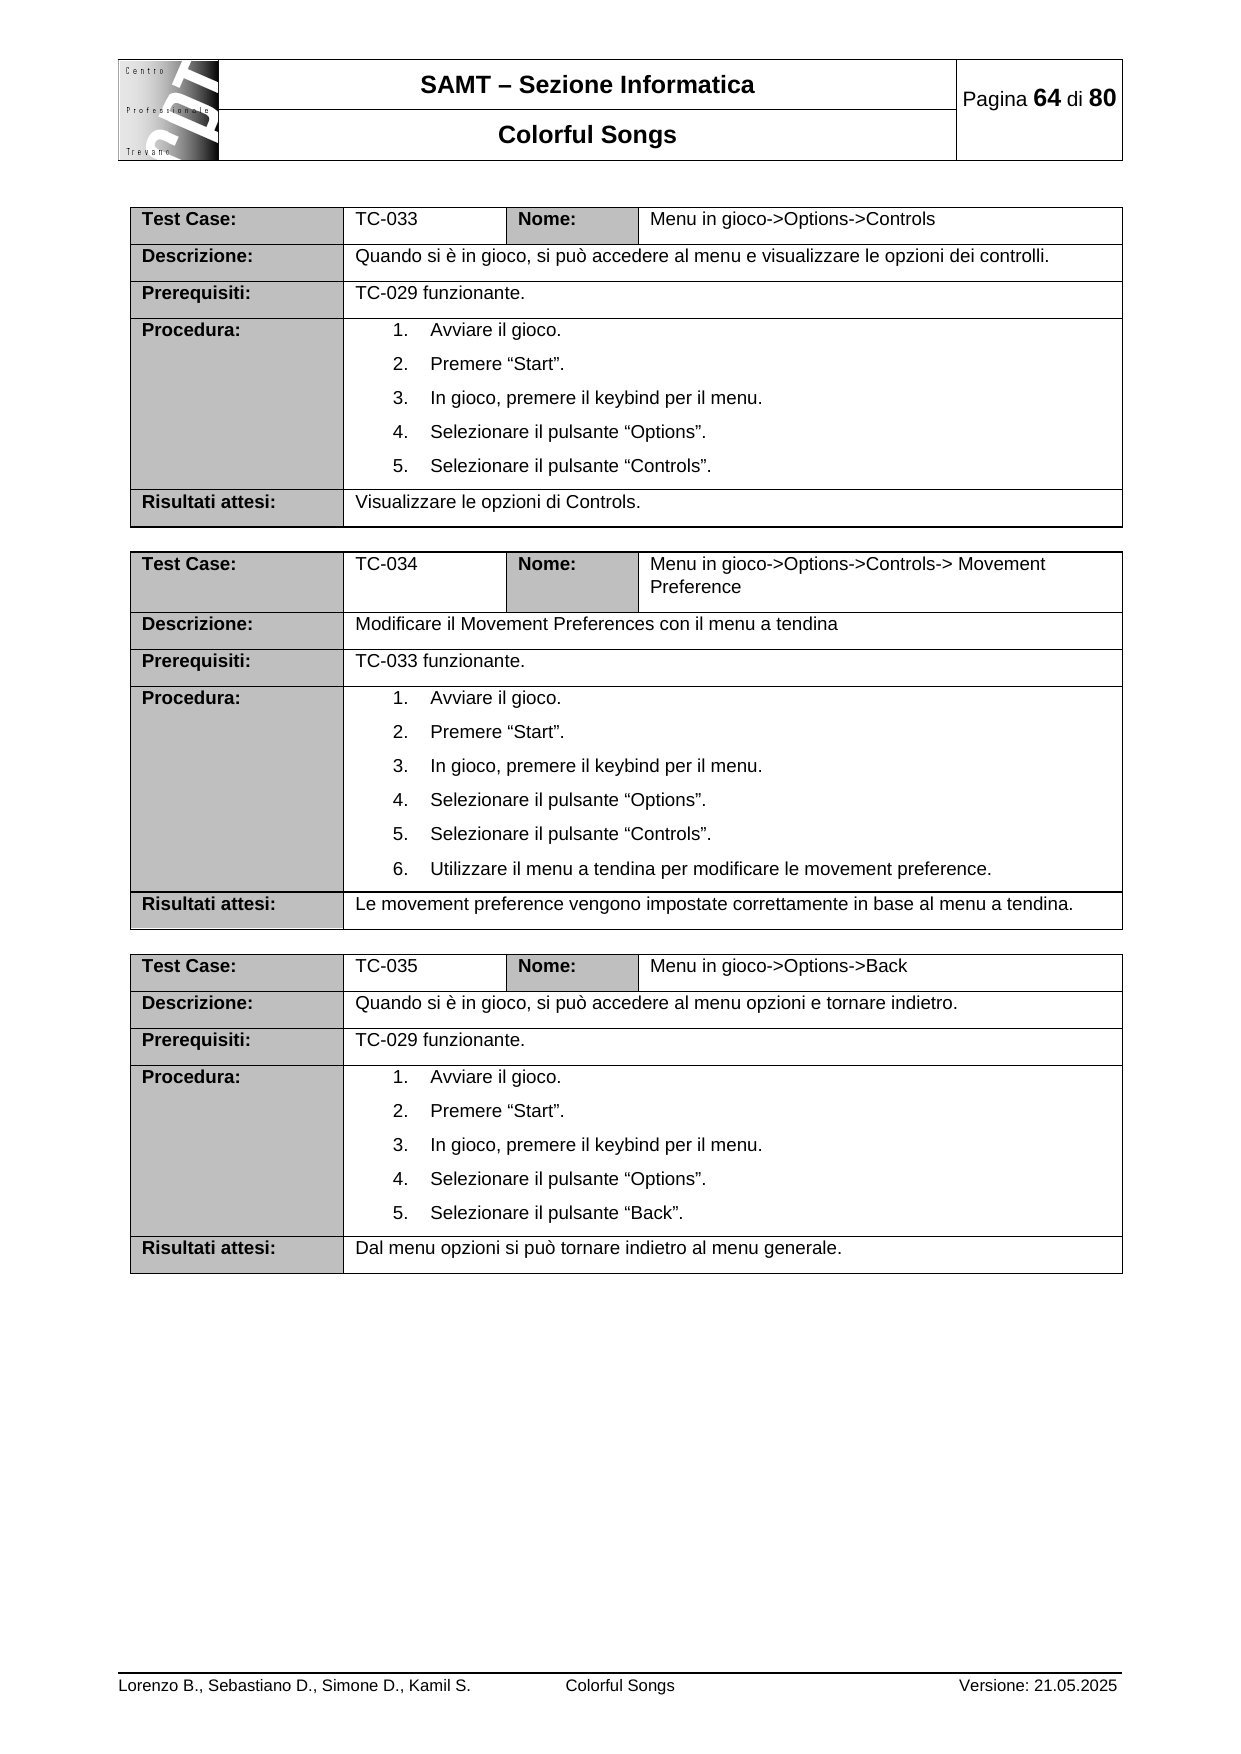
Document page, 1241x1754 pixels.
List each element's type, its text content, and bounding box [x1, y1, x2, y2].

table_cell Descrizione: [131, 245, 343, 281]
table_cell Dal menu opzioni si può tornare indietro al menu generale. [344, 1237, 1122, 1273]
table_header Test Case: [131, 955, 343, 991]
table_cell Risultati attesi: [131, 490, 343, 526]
table_cell Avviare il gioco. Premere “Start”. In gioco, premere il keybind per il menu. Selezionare il pulsante “Options”. Selezionare il pulsante “Controls”. Utilizzare il menu a tendina per modificare le movement preference. [344, 687, 1122, 891]
table_header Nome: [507, 553, 638, 612]
table_cell Risultati attesi: [131, 1237, 343, 1273]
table_cell Quando si è in gioco, si può accedere al menu opzioni e tornare indietro. [344, 992, 1122, 1028]
table_header TC-034 [344, 553, 506, 612]
table_header Menu in gioco->Options->Controls-> Movement Preference [639, 553, 1122, 612]
table_header TC-033 [344, 208, 506, 244]
table_cell Modificare il Movement Preferences con il menu a tendina [344, 613, 1122, 649]
table_cell TC-033 funzionante. [344, 650, 1122, 686]
table_cell TC-029 funzionante. [344, 282, 1122, 318]
table_cell Procedura: [131, 687, 343, 891]
table_header TC-035 [344, 955, 506, 991]
table_cell Procedura: [131, 319, 343, 489]
table_header Nome: [507, 955, 638, 991]
table_cell Prerequisiti: [131, 1029, 343, 1065]
table_cell Prerequisiti: [131, 282, 343, 318]
table_cell Avviare il gioco. Premere “Start”. In gioco, premere il keybind per il menu. Selezionare il pulsante “Options”. Selezionare il pulsante “Controls”. [344, 319, 1122, 489]
table_cell Descrizione: [131, 613, 343, 649]
table_cell TC-029 funzionante. [344, 1029, 1122, 1065]
table_header Menu in gioco->Options->Controls [639, 208, 1122, 244]
table_cell Visualizzare le opzioni di Controls. [344, 490, 1122, 526]
table_cell Descrizione: [131, 992, 343, 1028]
table_header Nome: [507, 208, 638, 244]
picture [118, 60, 219, 160]
table_cell Risultati attesi: [131, 893, 343, 928]
table_cell Avviare il gioco. Premere “Start”. In gioco, premere il keybind per il menu. Selezionare il pulsante “Options”. Selezionare il pulsante “Back”. [344, 1066, 1122, 1236]
table_header Test Case: [131, 208, 343, 244]
table_header Test Case: [131, 553, 343, 612]
table_header Menu in gioco->Options->Back [639, 955, 1122, 991]
table_cell Prerequisiti: [131, 650, 343, 686]
table_cell Procedura: [131, 1066, 343, 1236]
table_cell Le movement preference vengono impostate correttamente in base al menu a tendina. [344, 893, 1122, 928]
table_cell Quando si è in gioco, si può accedere al menu e visualizzare le opzioni dei controlli. [344, 245, 1122, 281]
